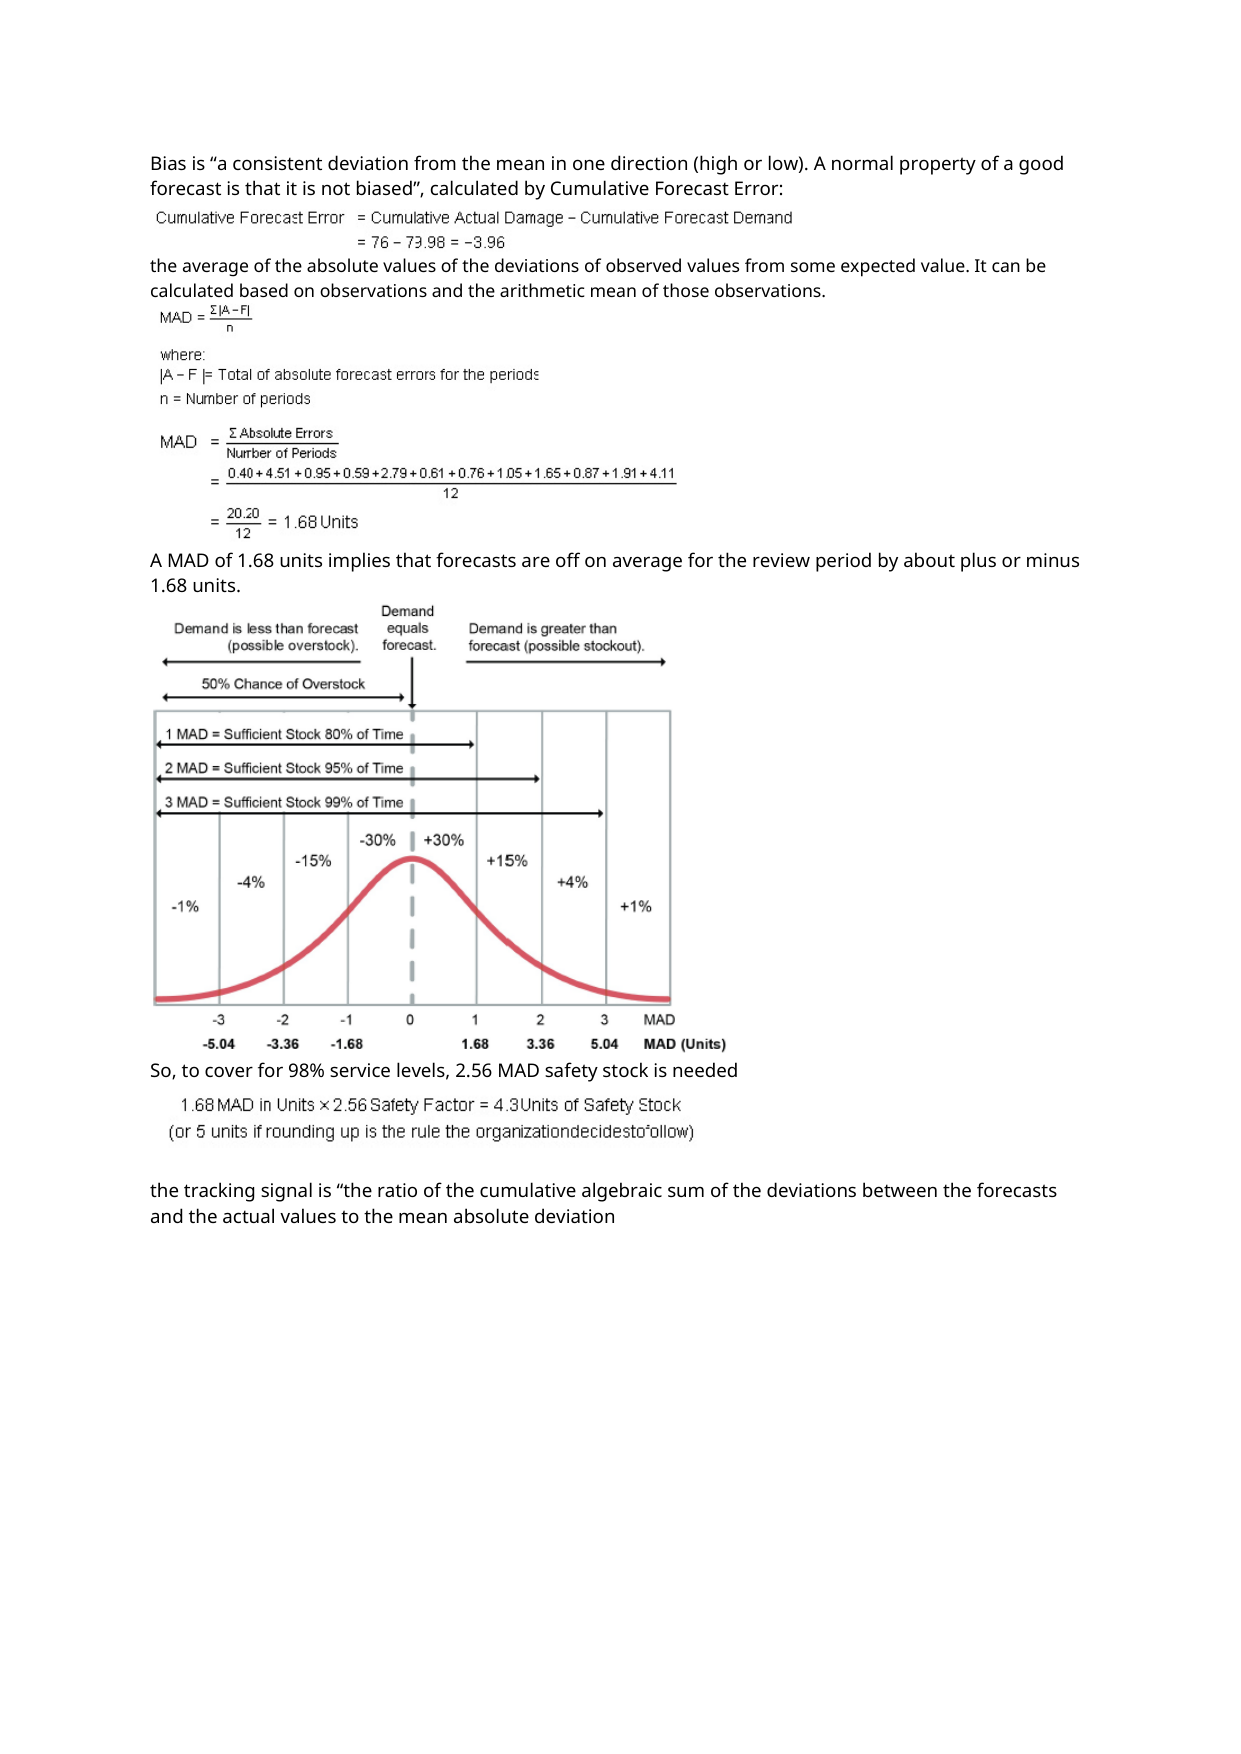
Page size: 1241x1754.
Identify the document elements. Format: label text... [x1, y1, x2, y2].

picture [150, 597, 740, 1058]
text the tracking signal is “the ratio of the cumulative algebraic sum of the deviations between the forecasts and the actual values to the mean absolute deviation [150, 1178, 1090, 1229]
picture [150, 302, 678, 547]
picture [150, 1082, 708, 1153]
text Bias is “a consistent deviation from the mean in one direction (high or low). A normal property of a good forecast is that it is not biased”, calculated by Cumulative Forecast Error: [150, 150, 1090, 201]
picture [150, 201, 802, 254]
text So, to cover for 98% service levels, 2.56 MAD safety stock is needed [150, 1057, 1090, 1083]
text A MAD of 1.68 units implies that forecasts are off on average for the review period by about plus or minus 1.68 units. [150, 547, 1090, 598]
text the average of the absolute values of the deviations of observed values from some expected value. It can be calculated based on observations and the arithmetic mean of those observations. [150, 254, 1090, 302]
